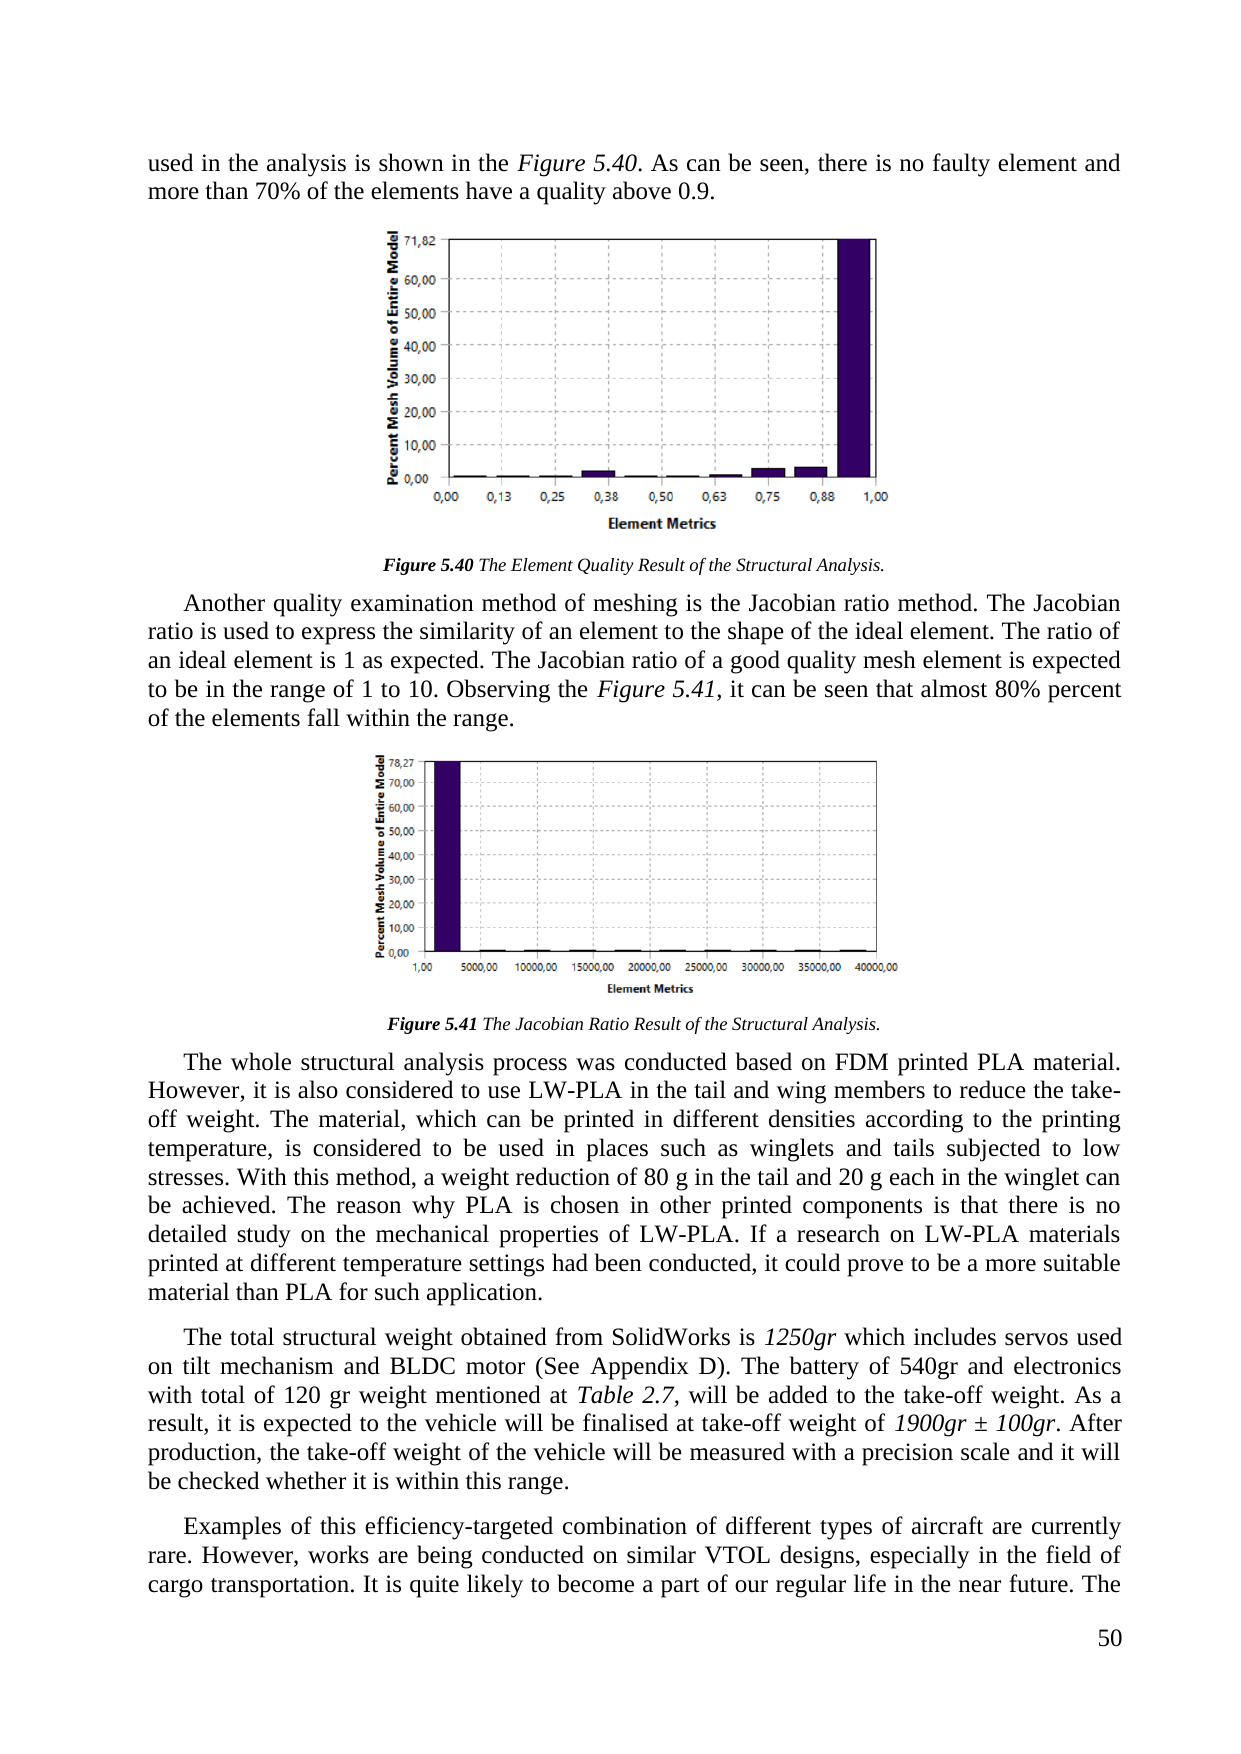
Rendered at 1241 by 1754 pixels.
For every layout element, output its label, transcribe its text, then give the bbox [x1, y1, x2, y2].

picture [369, 221, 901, 537]
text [148, 1511, 1122, 1598]
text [148, 148, 1122, 205]
text The total structural weight obtained from SolidWorks is 1250gr which includes servos used on tilt mechanism and BLDC motor (See Appendix D). The battery of 540gr and electronics with total of 120 gr weight mentioned at Table 2.7, will be added to the take-off weight. As a result, it is expected to the vehicle will be finalised at take-off weight of 1900gr ± 100gr. After production, the take-off weight of the vehicle will be measured with a precision scale and it will be checked whether it is within this range. [148, 1322, 1122, 1495]
picture [369, 748, 901, 997]
text The whole structural analysis process was conducted based on FDM printed PLA material. However, it is also considered to use LW-PLA in the tail and wing members to reduce the take-off weight. The material, which can be printed in different densities according to the printing temperature, is considered to be used in places such as winglets and tails subjected to low stresses. With this method, a weight reduction of 80 g in the tail and 20 g each in the winglet can be achieved. The reason why PLA is chosen in other printed components is that there is no detailed study on the mechanical properties of LW-PLA. If a research on LW-PLA materials printed at different temperature settings had been conducted, it could prove to be a more suitable material than PLA for such application. [148, 1047, 1122, 1306]
